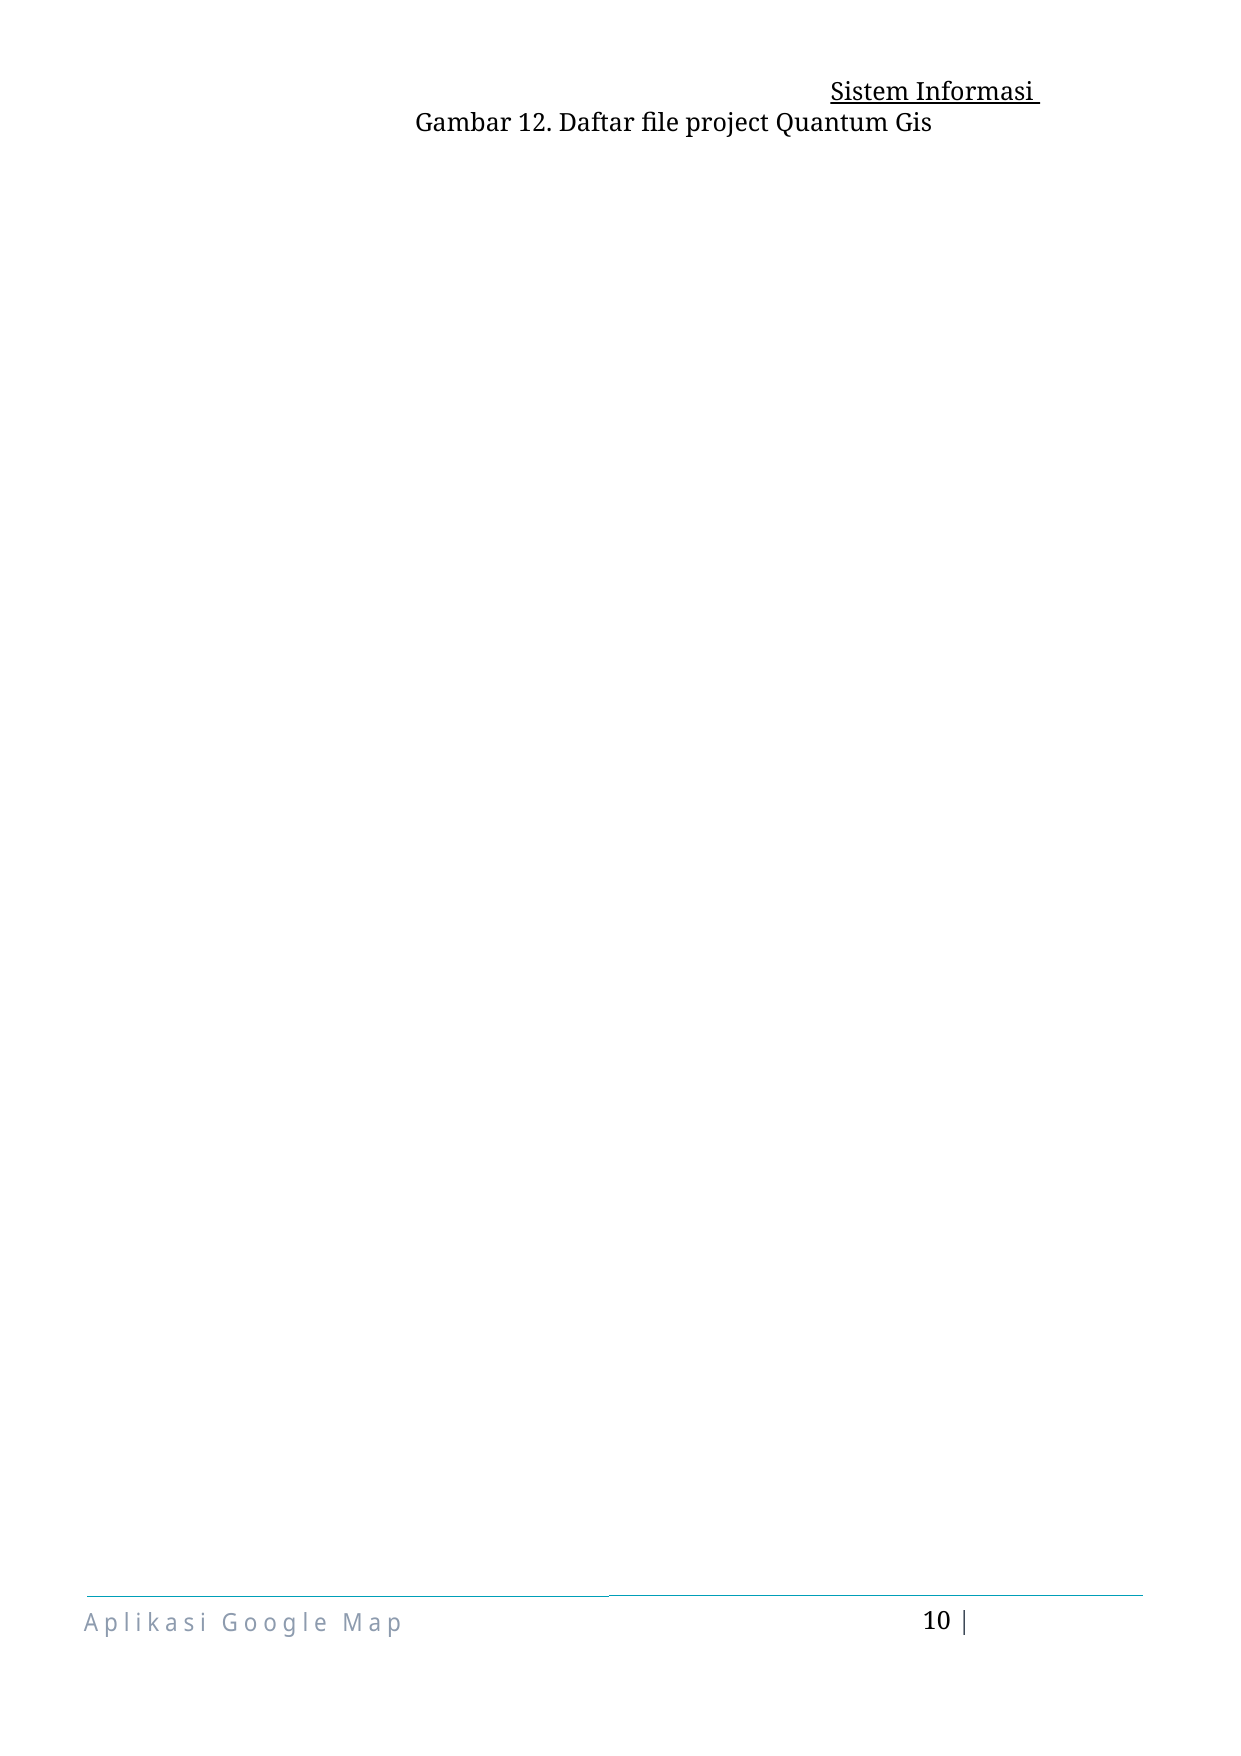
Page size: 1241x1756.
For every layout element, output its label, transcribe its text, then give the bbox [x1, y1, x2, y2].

text Gambar 12. Daftar file project Quantum Gis [293, 104, 1054, 138]
